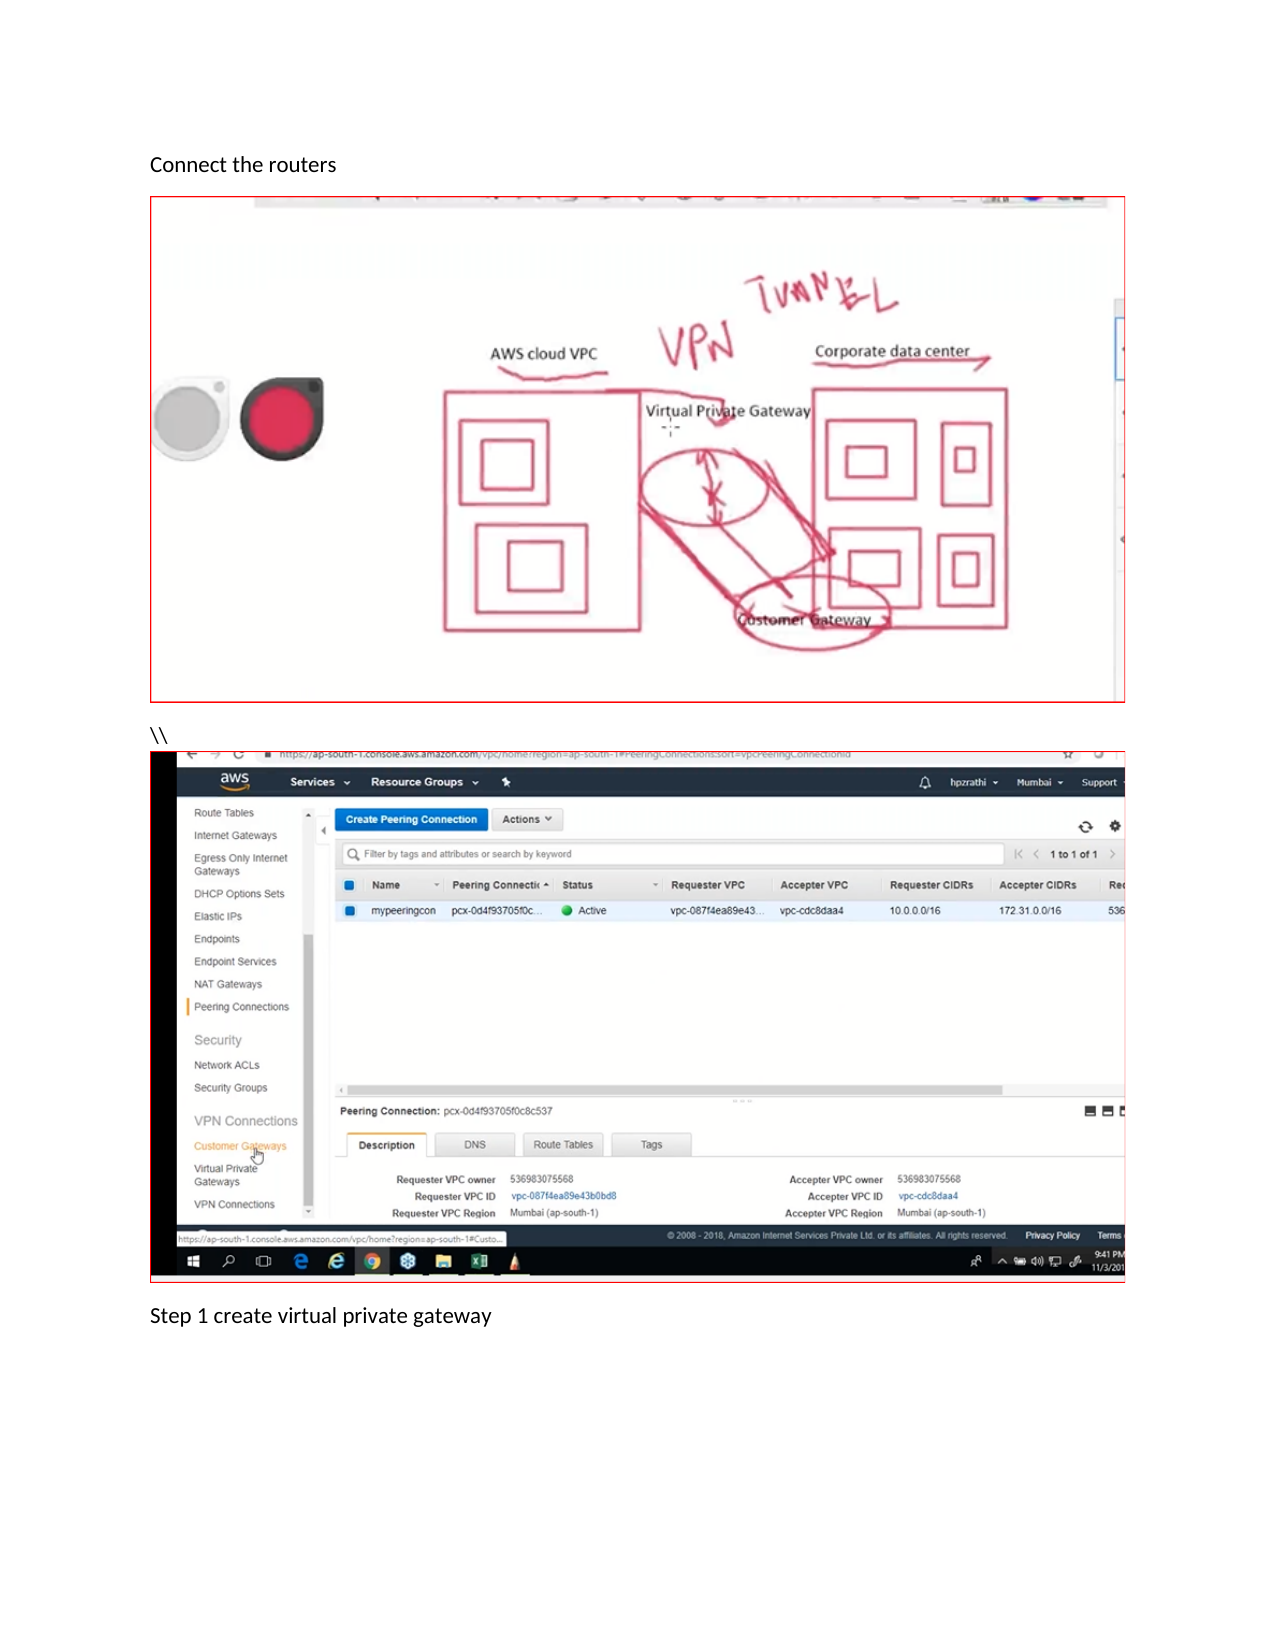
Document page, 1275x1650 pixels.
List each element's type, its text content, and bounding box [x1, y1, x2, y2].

text Step 1 create virtual private gateway [150, 1301, 1125, 1329]
picture [150, 751, 1125, 1283]
picture [150, 196, 1125, 703]
text Connect the routers [150, 150, 1125, 178]
text \\ [150, 721, 1125, 751]
